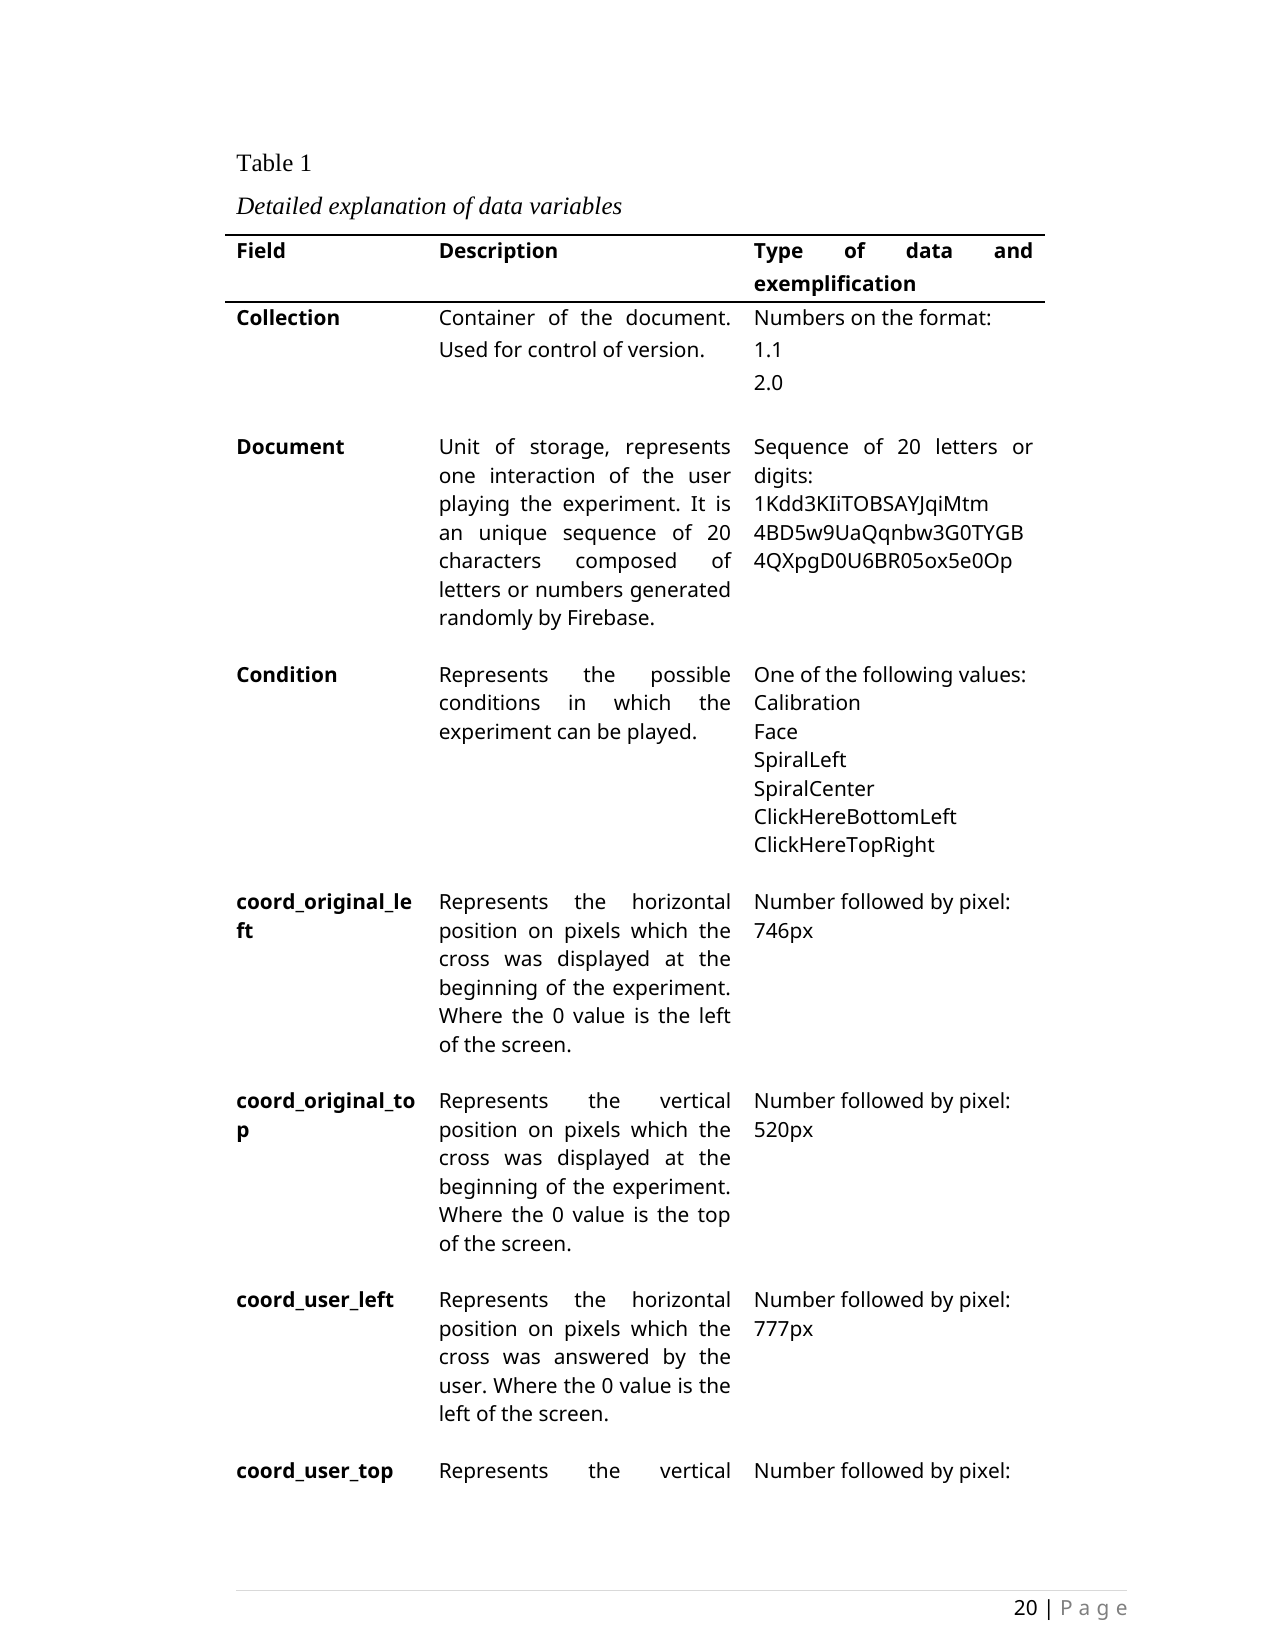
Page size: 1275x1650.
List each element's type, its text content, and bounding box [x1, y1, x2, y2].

table_header Description [427, 236, 742, 301]
table_cell Document [225, 433, 427, 660]
table_cell Number followed by pixel: 746px [743, 888, 1045, 1087]
table_cell Condition [225, 660, 427, 887]
table_cell coord_original_top [225, 1087, 427, 1286]
table_header Field [225, 236, 427, 301]
text Table 1 [236, 148, 1127, 176]
table_cell Numbers on the format: 1.1 2.0 [743, 303, 1045, 432]
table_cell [427, 1456, 742, 1485]
table_cell Number followed by pixel: 777px [743, 1286, 1045, 1456]
table_cell Represents the horizontal position on pixels which the cross was answered by the user. Where the 0 value is the left of the screen. [427, 1286, 742, 1456]
table_cell Unit of storage, represents one interaction of the user playing the experiment. It is an unique sequence of 20 characters composed of letters or numbers generated randomly by Firebase. [427, 433, 742, 660]
table_cell Represents the horizontal position on pixels which the cross was displayed at the beginning of the experiment. Where the 0 value is the left of the screen. [427, 888, 742, 1087]
table_cell Collection [225, 303, 427, 432]
table_cell coord_user_top [225, 1456, 427, 1485]
table_cell Represents the possible conditions in which the experiment can be played. [427, 660, 742, 887]
table_header Type of data and exemplification [743, 236, 1045, 301]
table_cell coord_original_left [225, 888, 427, 1087]
table_cell Represents the vertical position on pixels which the cross was displayed at the beginning of the experiment. Where the 0 value is the top of the screen. [427, 1087, 742, 1286]
text Detailed explanation of data variables [236, 191, 1127, 219]
table_cell Sequence of 20 letters or digits: 1Kdd3KIiTOBSAYJqiMtm 4BD5w9UaQqnbw3G0TYGB 4QXpgD0U6BR05ox5e0Op [743, 433, 1045, 660]
table_cell One of the following values: Calibration Face SpiralLeft SpiralCenter ClickHereBottomLeft ClickHereTopRight [743, 660, 1045, 887]
table_cell Number followed by pixel: 520px [743, 1087, 1045, 1286]
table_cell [743, 1456, 1045, 1485]
table_cell Container of the document. Used for control of version. [427, 303, 742, 432]
table_cell coord_user_left [225, 1286, 427, 1456]
